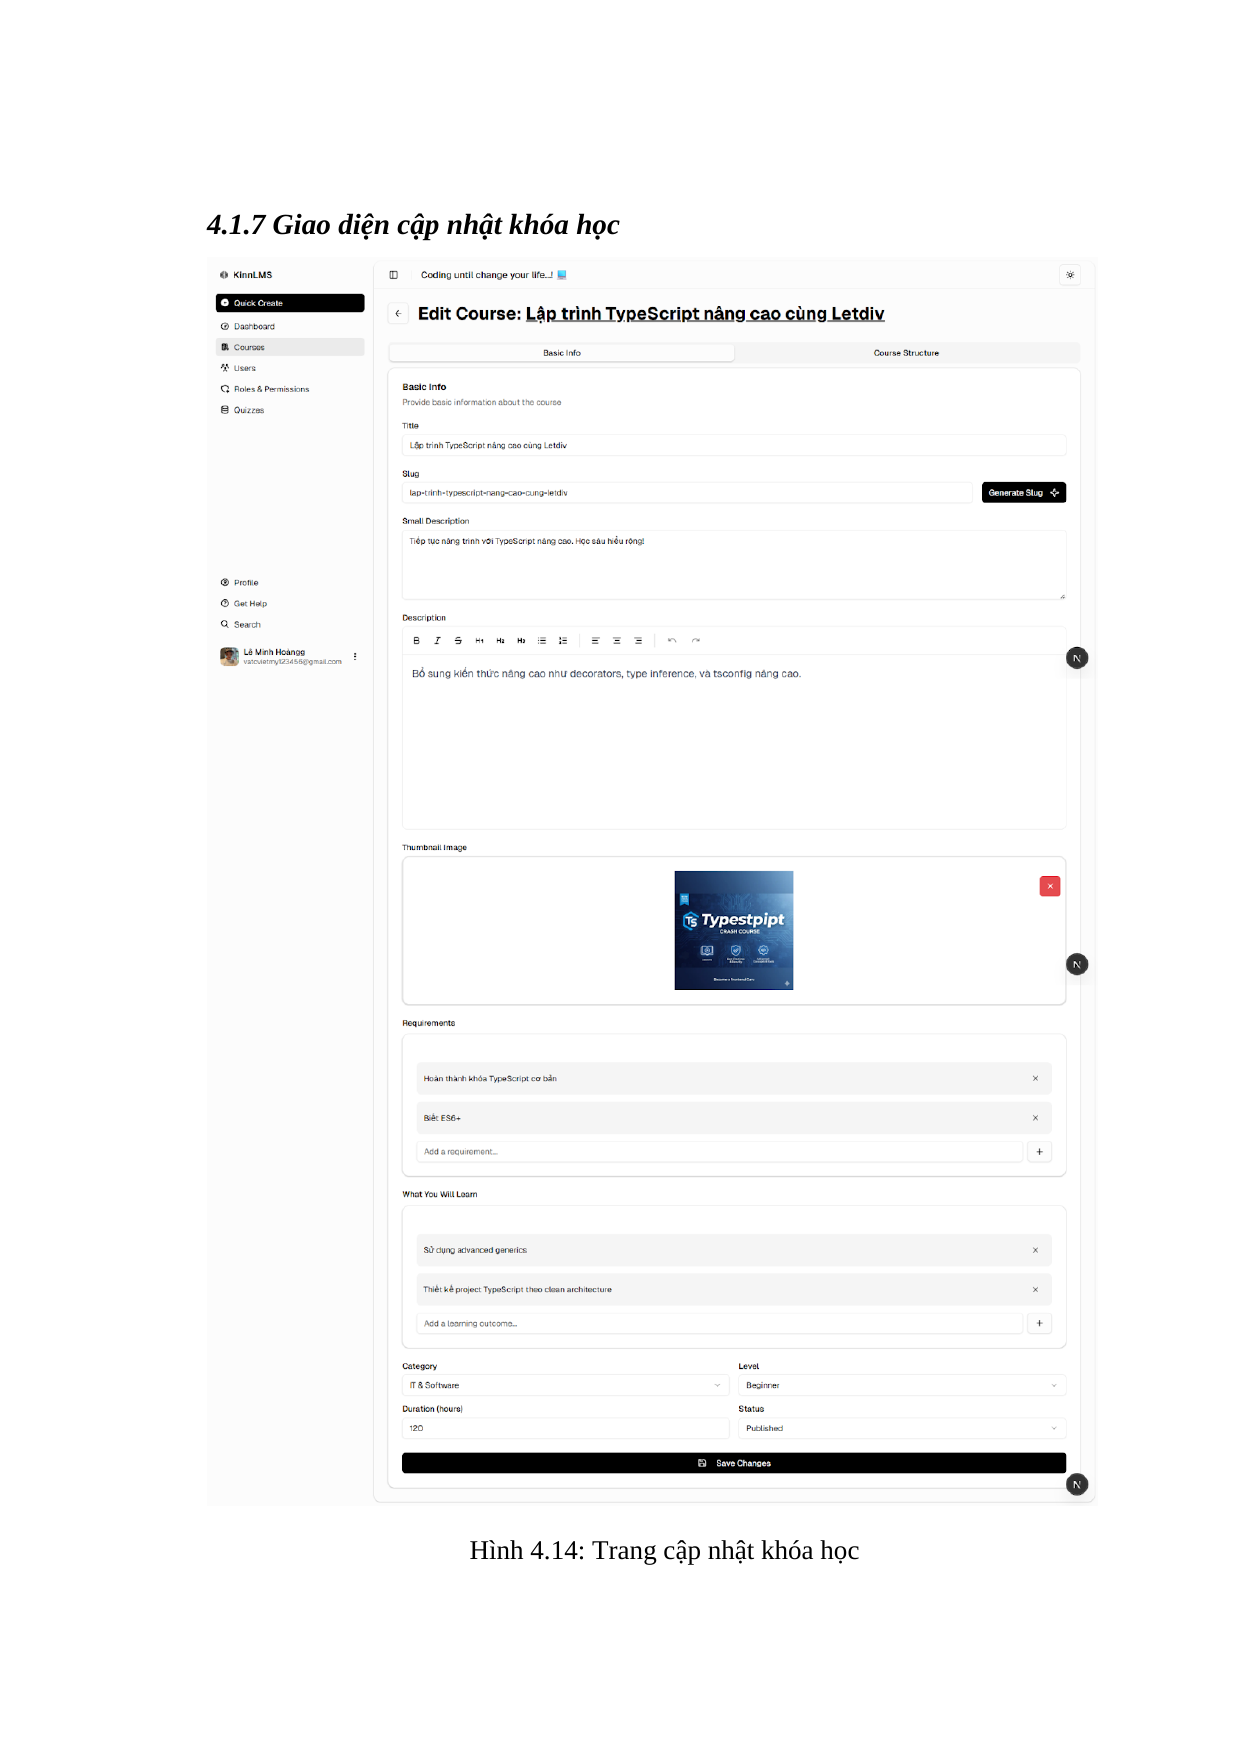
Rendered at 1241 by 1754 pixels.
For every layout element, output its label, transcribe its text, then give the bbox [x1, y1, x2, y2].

picture [206, 257, 1098, 1506]
list Giao diện cập nhật khóa học [207, 207, 1122, 240]
